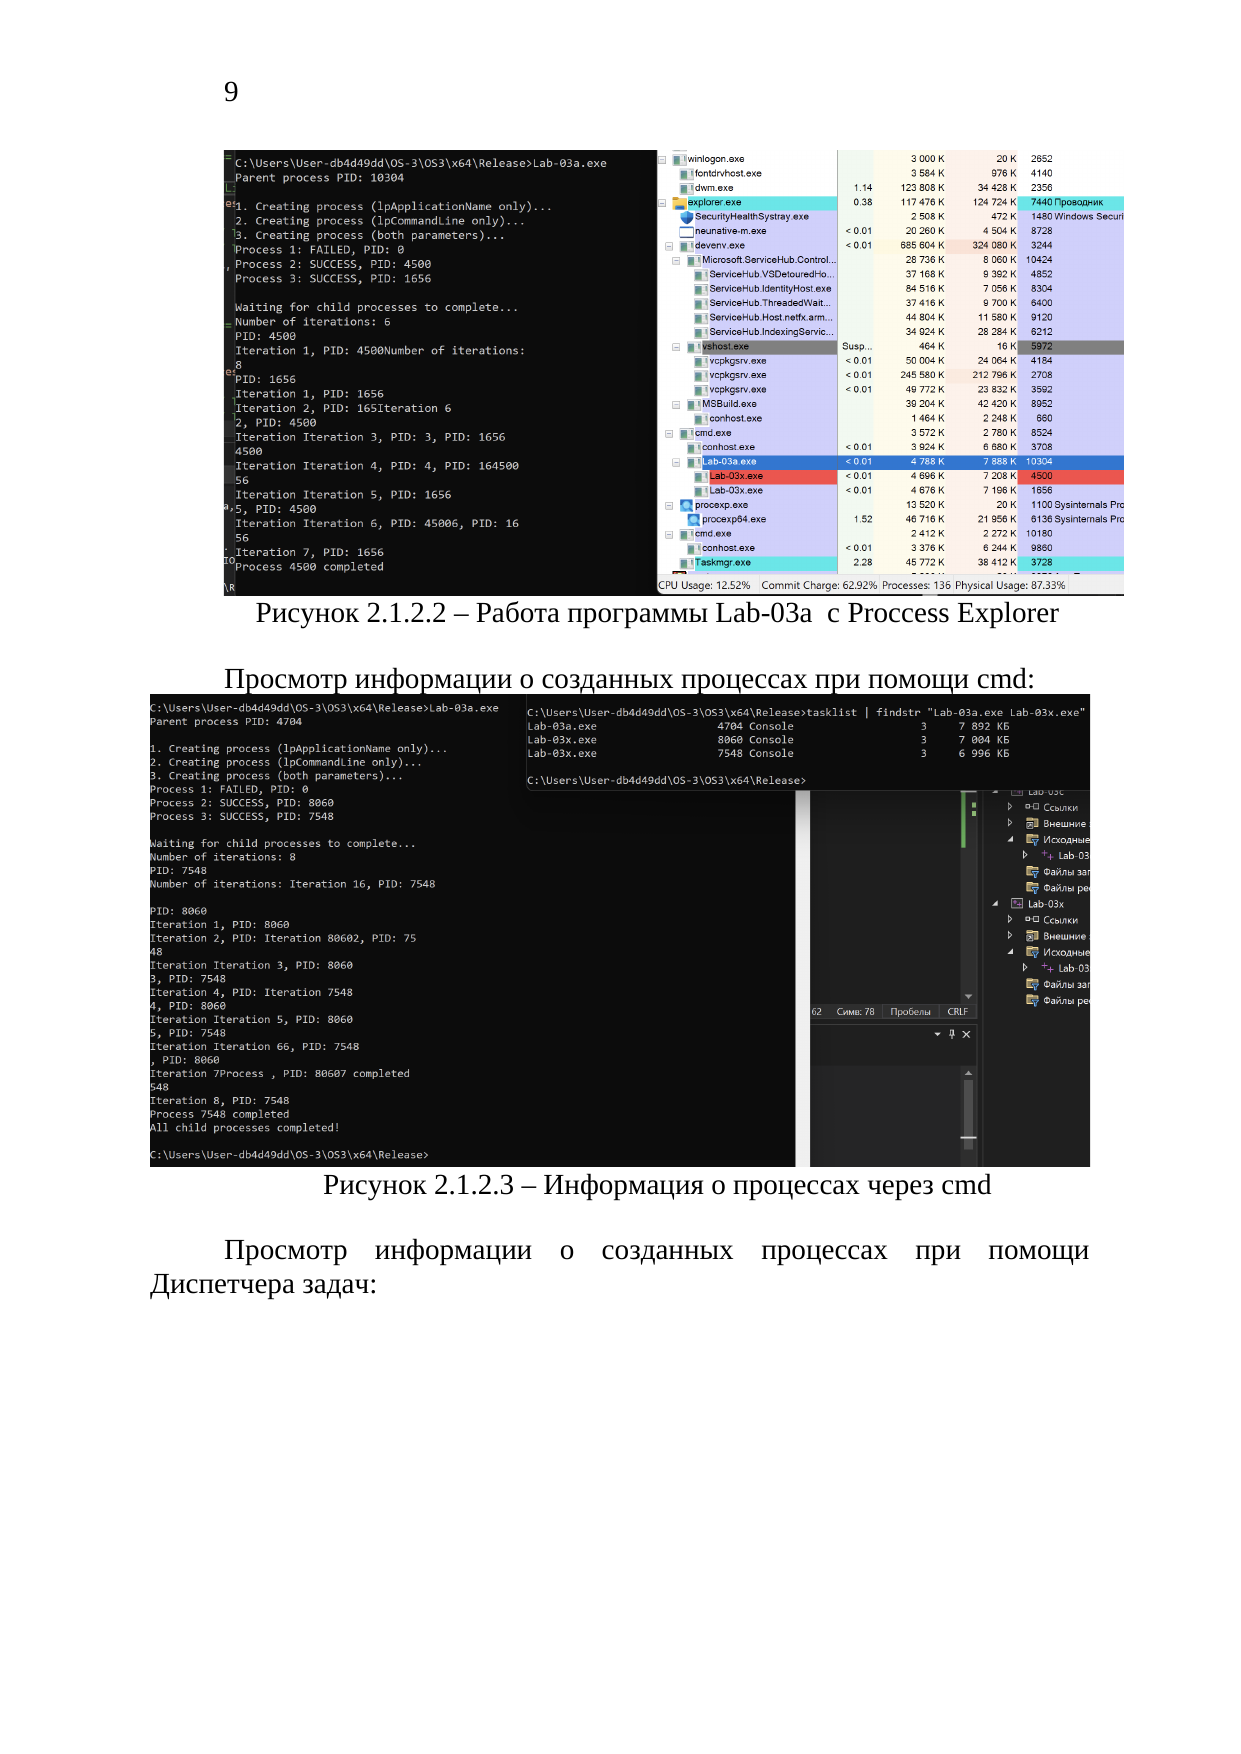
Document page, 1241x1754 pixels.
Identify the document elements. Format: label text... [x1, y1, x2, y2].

text Рисунок 2.1.2.3 – Информация о процессах через cmd [150, 1167, 1090, 1201]
text Просмотр информации о созданных процессах при помощи Диспетчера задач: [150, 1232, 1090, 1299]
picture [150, 694, 1091, 1167]
text Рисунок 2.1.2.2 – Работа программы Lab-03а с Proccess Explorer [150, 596, 1090, 629]
text Просмотр информации о созданных процессах при помощи cmd: [150, 661, 1090, 694]
picture [223, 150, 1124, 596]
